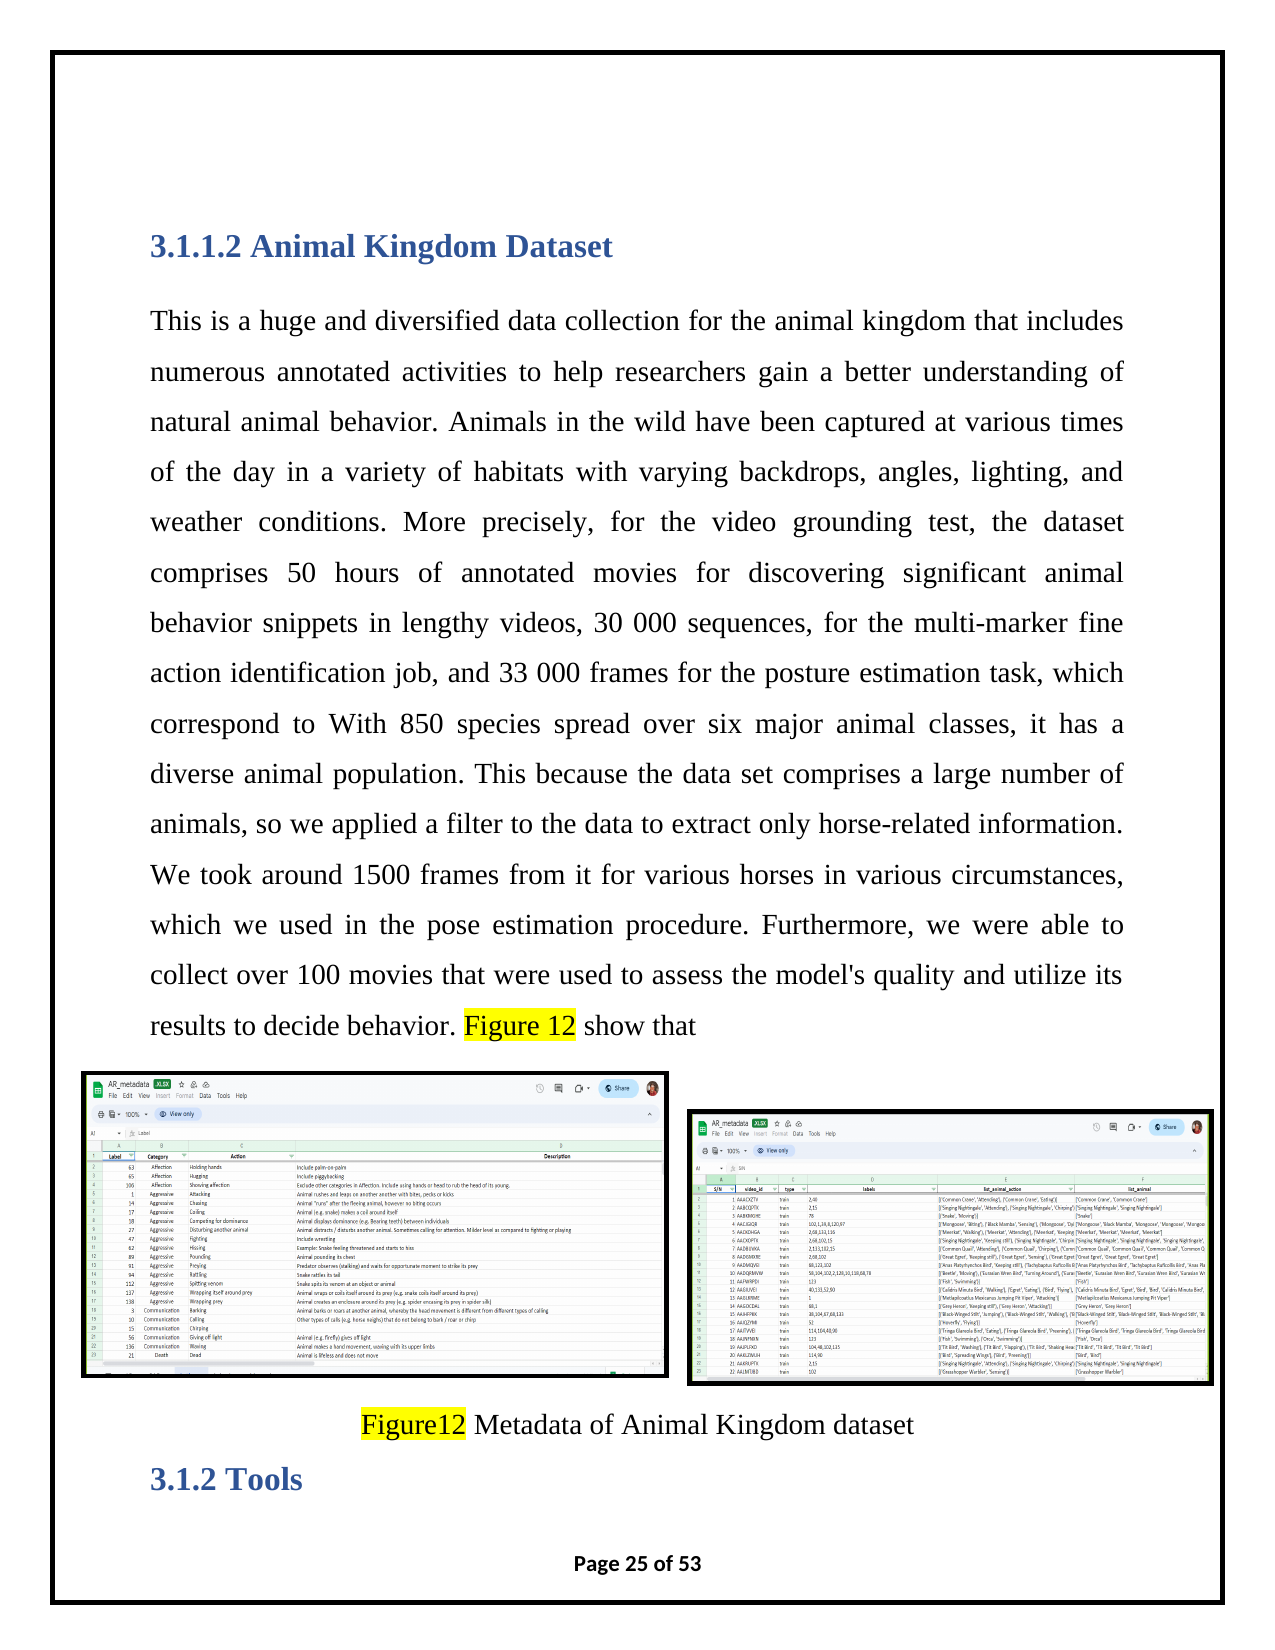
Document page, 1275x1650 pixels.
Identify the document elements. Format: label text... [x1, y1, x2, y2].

text 3.1.2 Tools [150, 1459, 1125, 1497]
text This is a huge and diversified data collection for the animal kingdom that includes numerous annotated activities to help researchers gain a better understanding of natural animal behavior. Animals in the wild have been captured at various times of the day in a variety of habitats with varying backdrops, angles, lighting, and weather conditions. More precisely, for the video grounding test, the dataset comprises 50 hours of annotated movies for discovering significant animal behavior snippets in lengthy videos, 30 000 sequences, for the multi-marker fine action identification job, and 33 000 frames for the posture estimation task, which correspond to With 850 species spread over six major animal classes, it has a diverse animal population. This because the data set comprises a large number of animals, so we applied a filter to the data to extract only horse-related information. We took around 1500 frames from it for various horses in various circumstances, which we used in the pose estimation procedure. Furthermore, we were able to collect over 100 movies that were used to assess the model's quality and utilize its results to decide behavior. Figure 12 show that [150, 303, 1125, 1041]
picture [692, 1114, 1209, 1381]
text Figure12 Metadata of Animal Kingdom dataset [150, 1189, 1125, 1440]
picture [86, 1075, 664, 1374]
text 3.1.1.2 Animal Kingdom Dataset [150, 227, 1125, 265]
